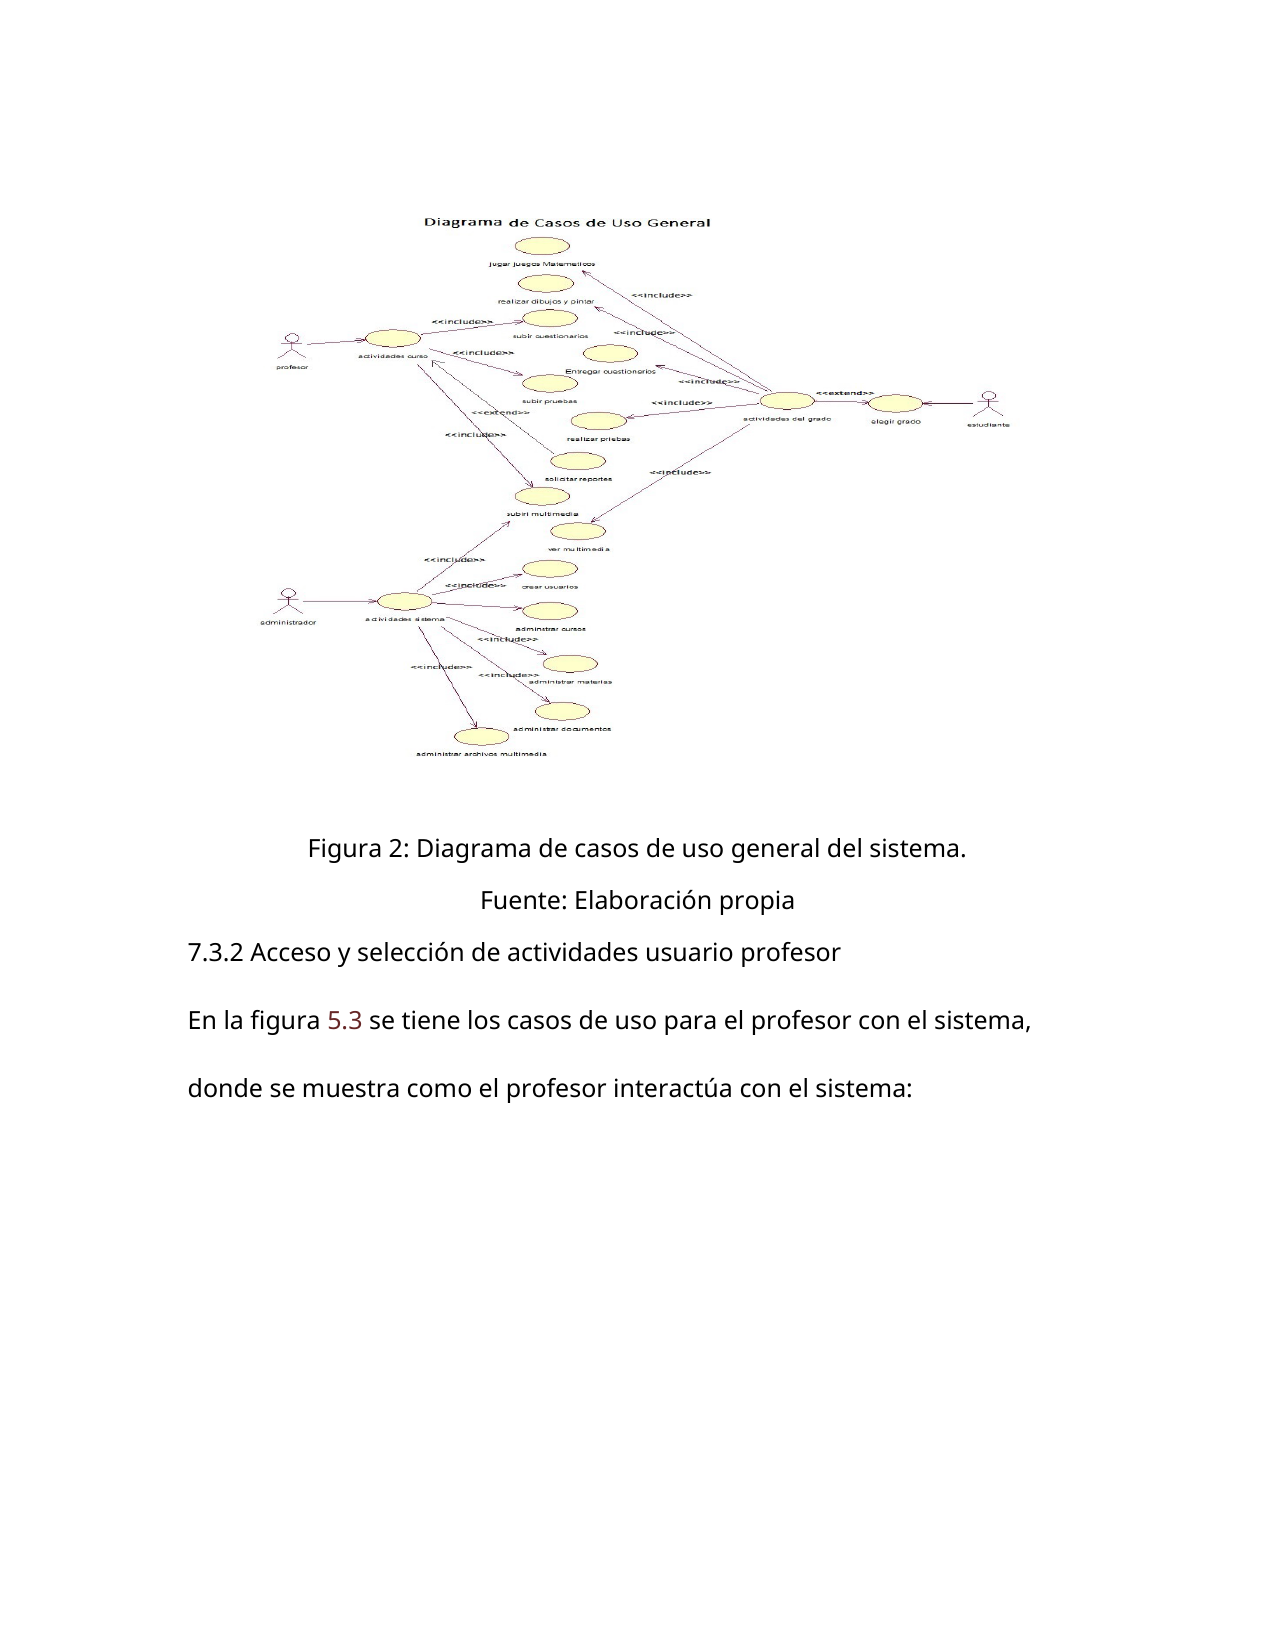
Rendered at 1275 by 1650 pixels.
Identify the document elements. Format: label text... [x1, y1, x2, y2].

text Fuente: Elaboración propia [187, 883, 1087, 917]
text Figura 2: Diagrama de casos de uso general del sistema. [187, 831, 1087, 865]
text En la figura 5.3 se tiene los casos de uso para el profesor con el sistema, donde se muestra como el profesor interactúa con el sistema: [187, 1002, 1087, 1104]
text 7.3.2 Acceso y selección de actividades usuario profesor [187, 934, 1087, 968]
